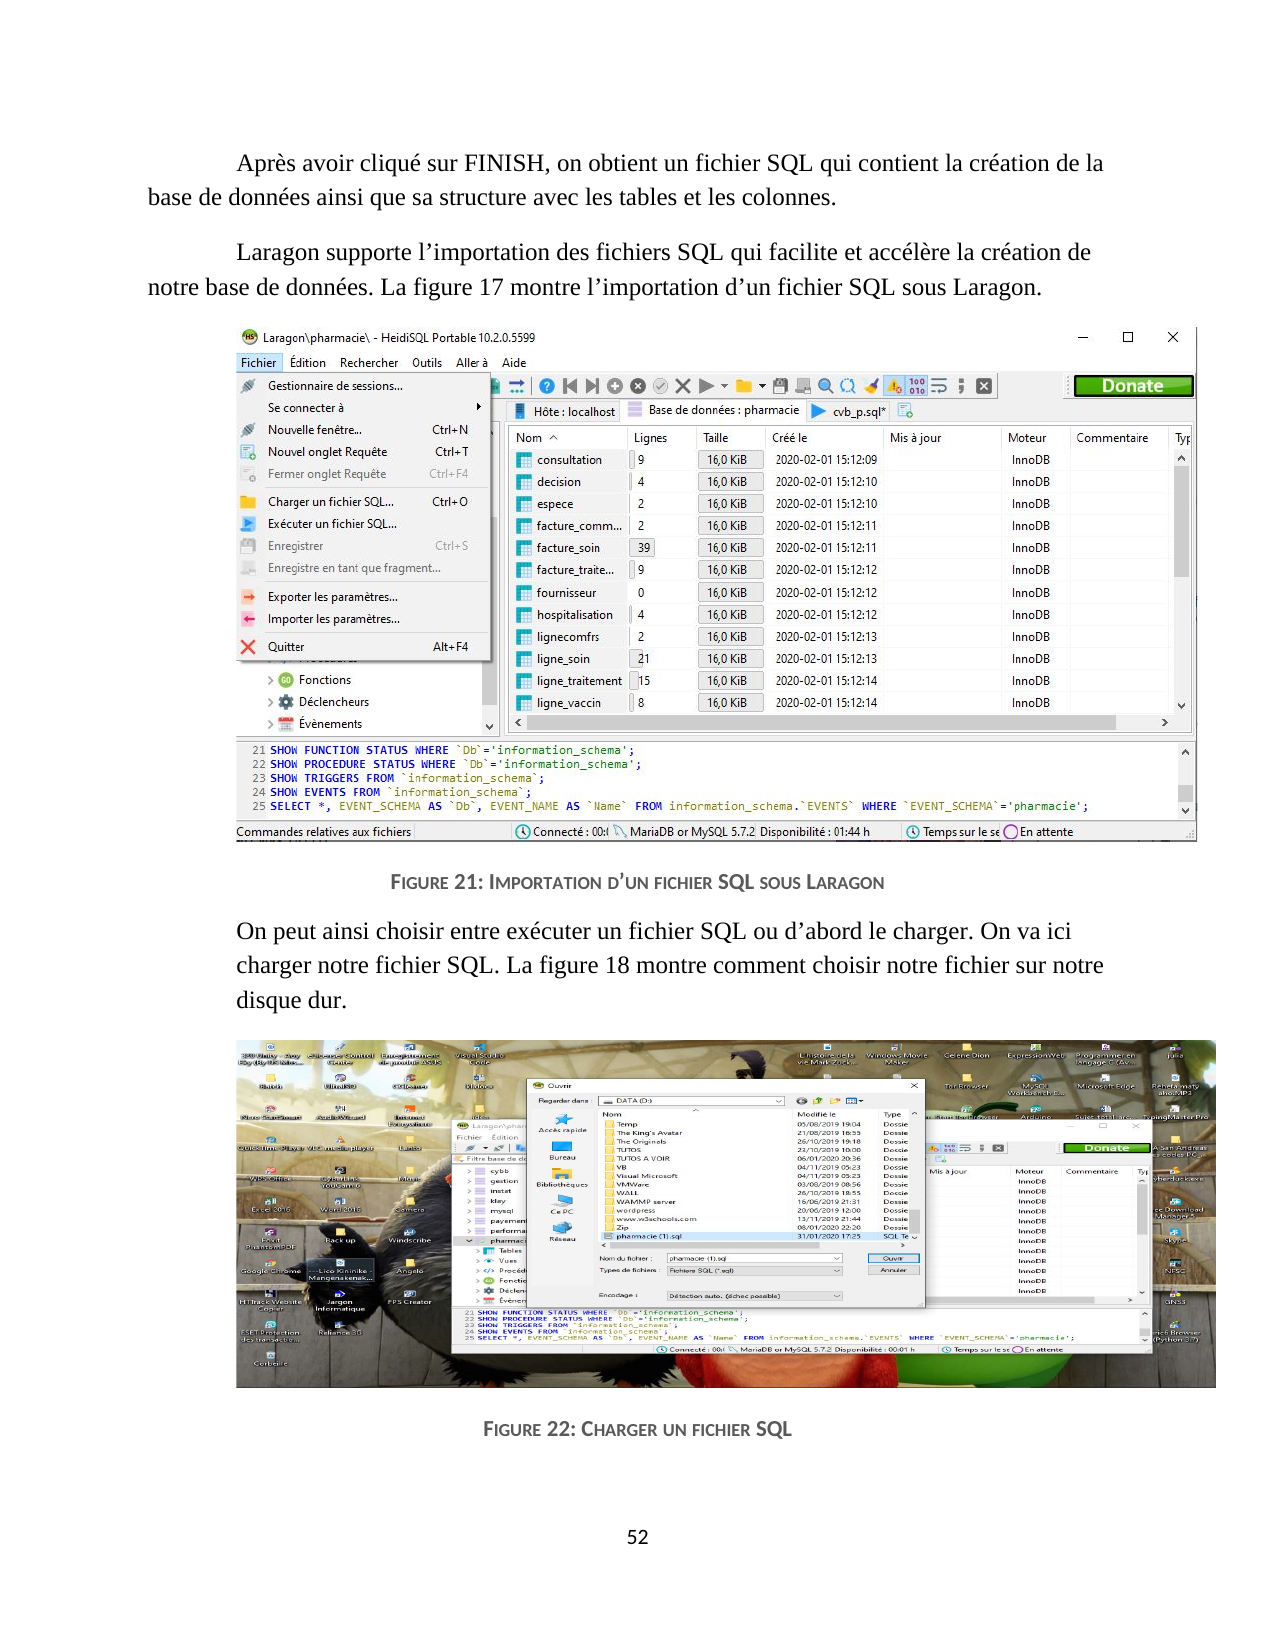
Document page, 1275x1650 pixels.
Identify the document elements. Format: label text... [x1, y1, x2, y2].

picture [236, 327, 1198, 842]
picture [236, 1040, 1216, 1388]
text Figure 22: Charger un fichier SQL [148, 1414, 1127, 1442]
text Figure 21: Importation d’un fichier SQL sous Laragon [148, 867, 1127, 895]
text Laragon supporte l’importation des fichiers SQL qui facilite et accélère la création de notre base de données. La figure 17 montre l’importation d’un fichier SQL sous Laragon. [148, 237, 1127, 301]
text Après avoir cliqué sur FINISH, on obtient un fichier SQL qui contient la création de la base de données ainsi que sa structure avec les tables et les colonnes. [148, 148, 1127, 211]
text On peut ainsi choisir entre exécuter un fichier SQL ou d’abord le charger. On va ici charger notre fichier SQL. La figure 18 montre comment choisir notre fichier sur notre disque dur. [236, 916, 1127, 1014]
